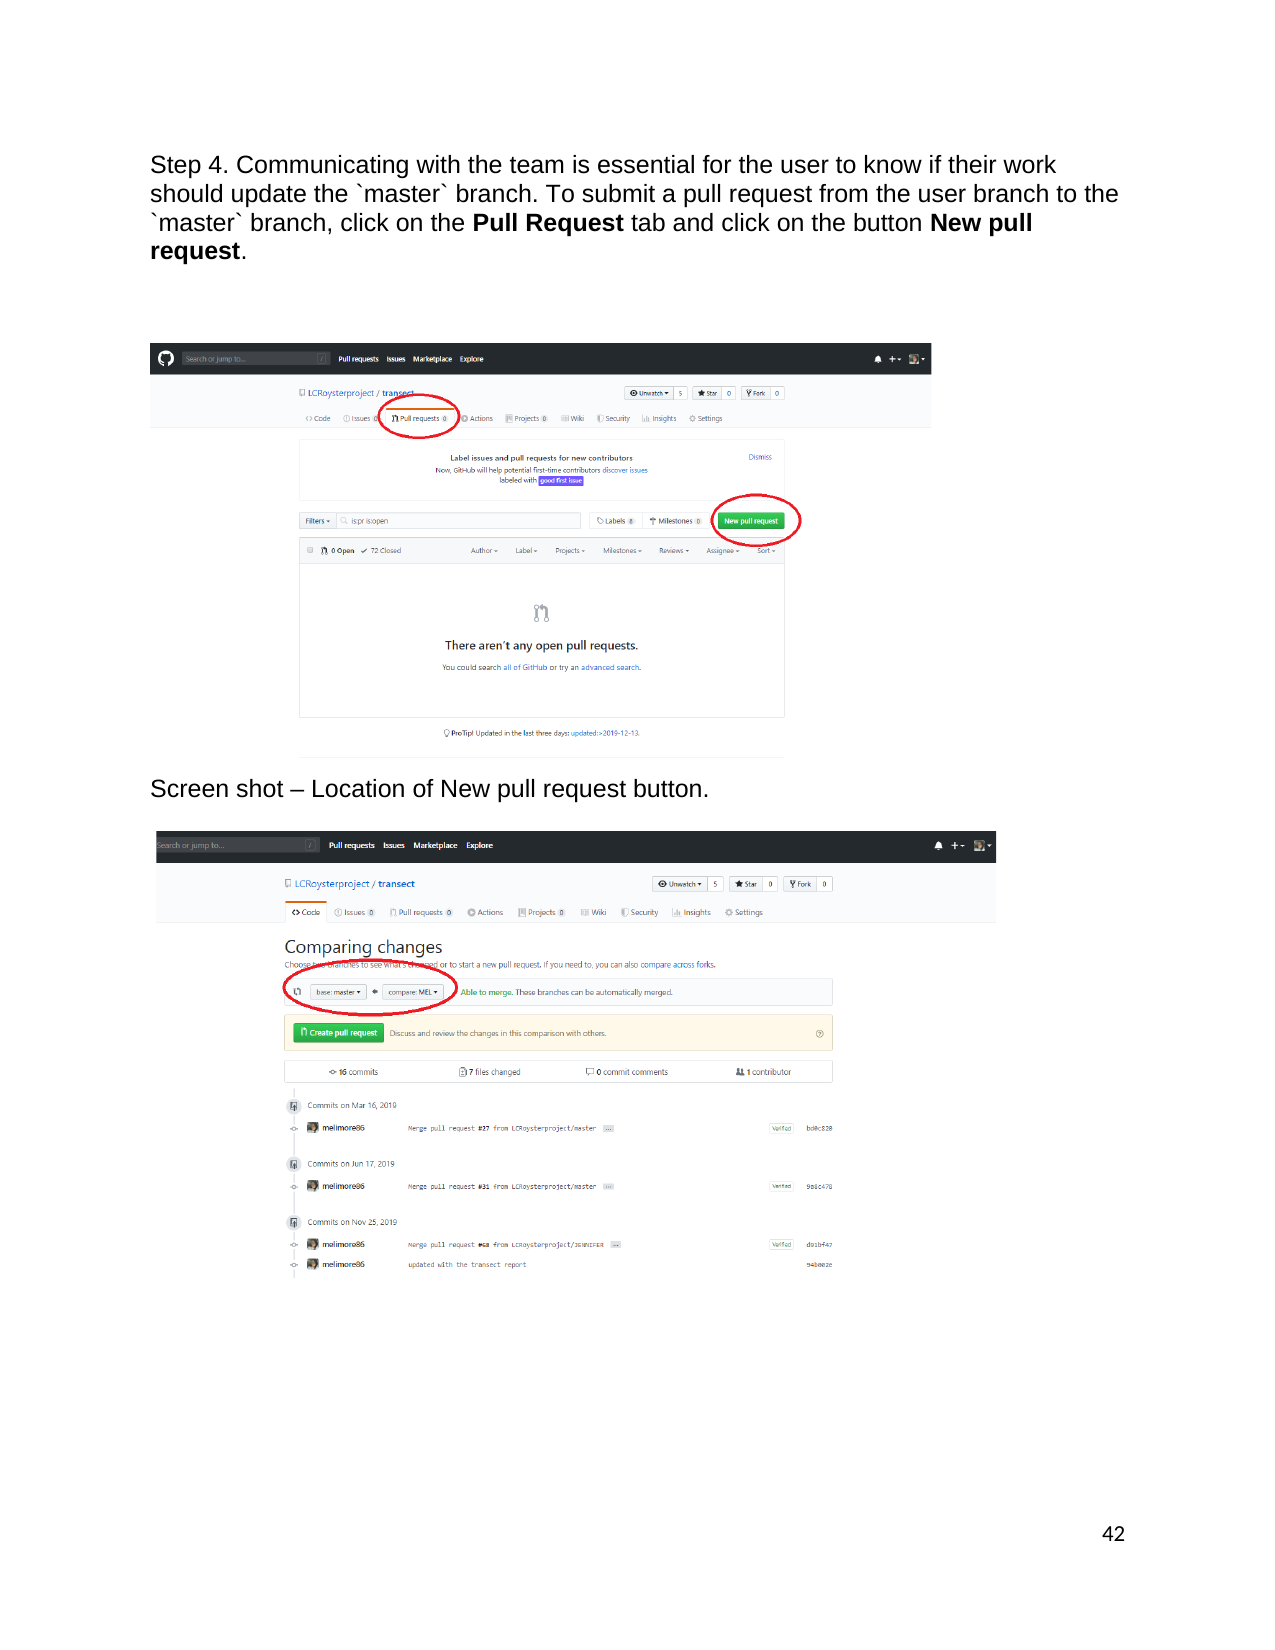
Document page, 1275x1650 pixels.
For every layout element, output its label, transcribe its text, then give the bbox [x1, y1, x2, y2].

text Step 4. Communicating with the team is essential for the user to know if their work should update the `master` branch. To submit a pull request from the user branch to the `master` branch, click on the Pull Request tab and click on the button New pull request. [150, 150, 1125, 265]
picture [156, 831, 997, 1278]
picture [150, 343, 932, 775]
